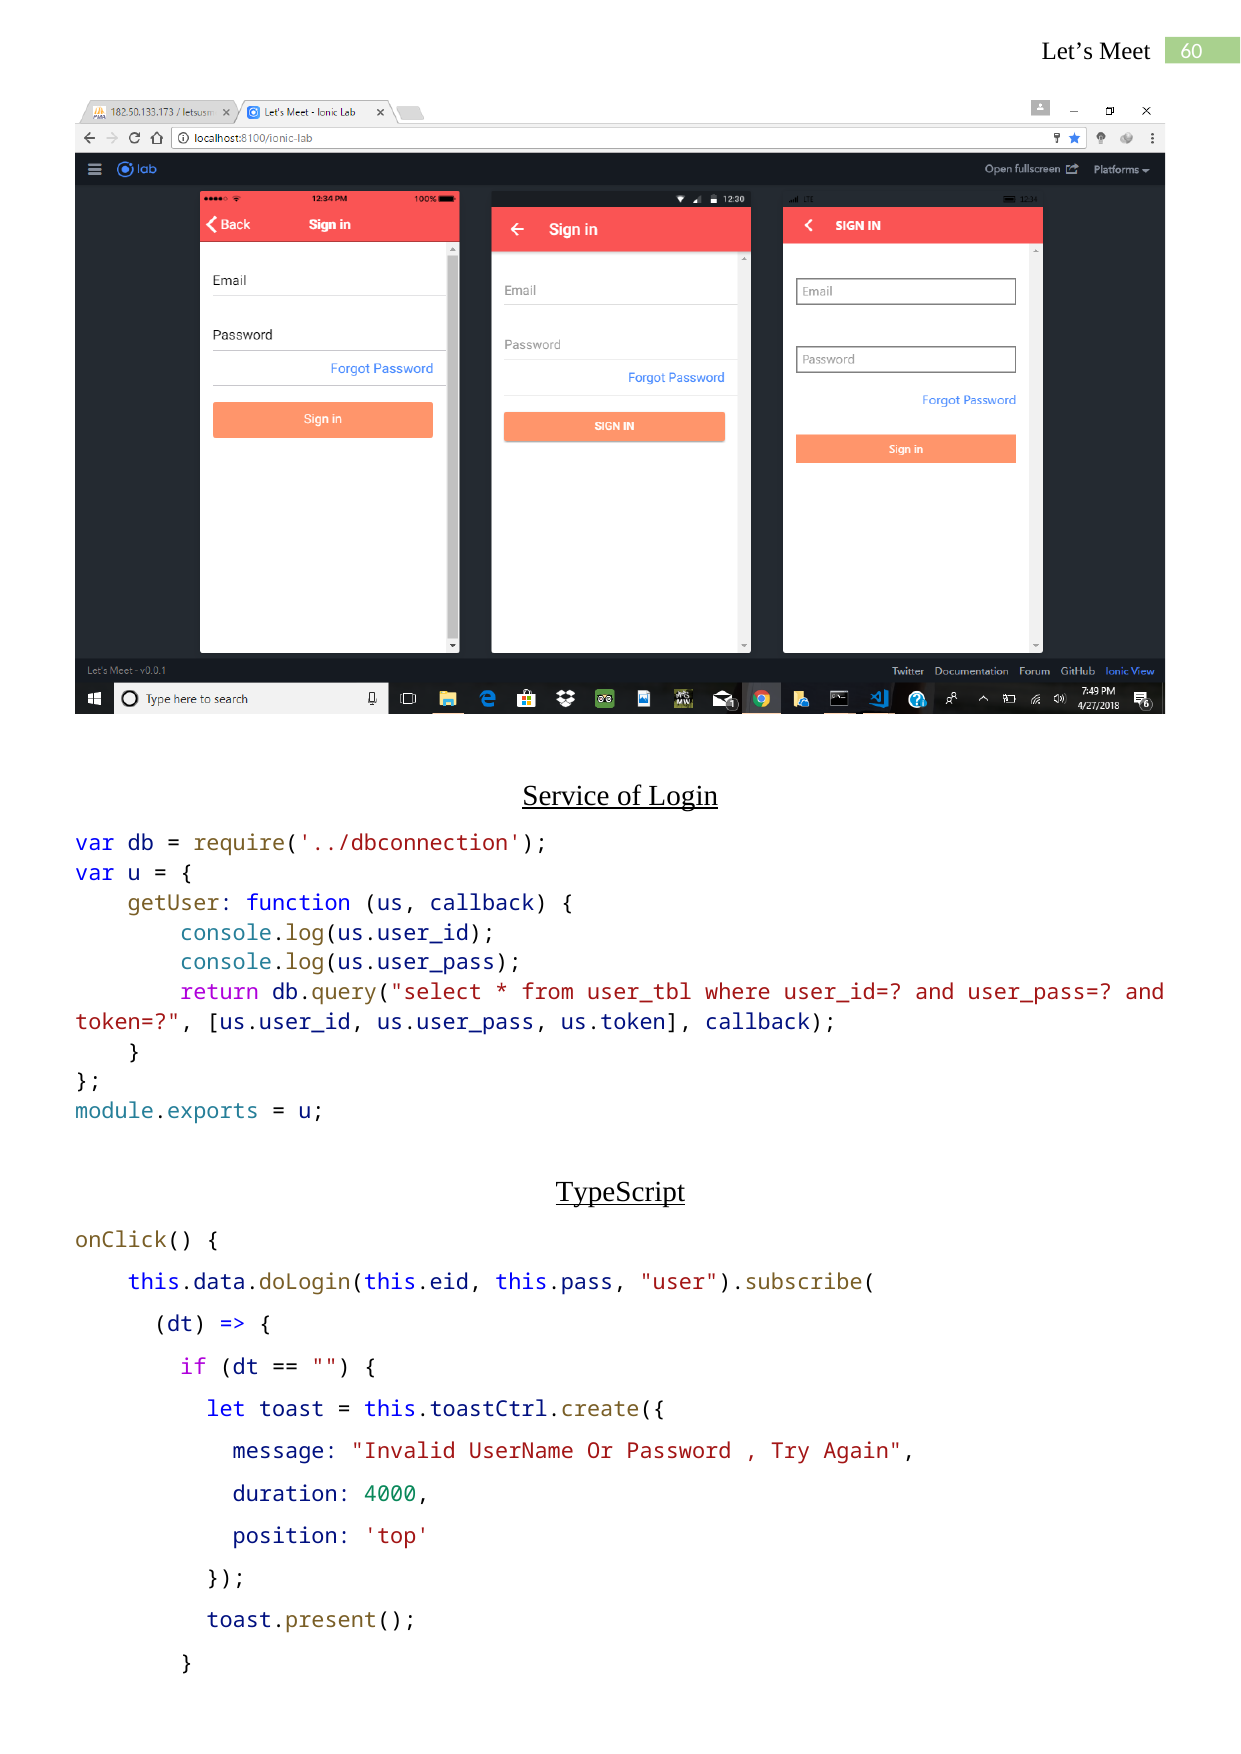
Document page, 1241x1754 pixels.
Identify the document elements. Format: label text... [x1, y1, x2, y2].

picture [75, 100, 1166, 714]
text this.data.doLogin(this.eid, this.pass, "user").subscribe( [75, 1266, 1165, 1296]
text onClick() { [75, 1224, 1165, 1254]
text if (dt == "") { [75, 1351, 1165, 1381]
text module.exports = u; [75, 1095, 1165, 1125]
text duration: 4000, [75, 1478, 1165, 1507]
text } [75, 1647, 1165, 1677]
text Service of Login [75, 778, 1165, 811]
text position: 'top' [75, 1520, 1165, 1550]
text getUser: function (us, callback) { [75, 887, 1165, 917]
text return db.query("select * from user_tbl where user_id=? and user_pass=? and token=?", [us.user_id, us.user_pass, us.token], callback); [75, 976, 1165, 1036]
text console.log(us.user_id); [75, 917, 1165, 946]
text } [75, 1036, 1165, 1066]
text var u = { [75, 857, 1165, 887]
text (dt) => { [75, 1308, 1165, 1338]
text console.log(us.user_pass); [75, 946, 1165, 976]
text message: "Invalid UserName Or Password , Try Again", [75, 1435, 1165, 1465]
text }); [75, 1562, 1165, 1592]
text var db = require('../dbconnection'); [75, 827, 1165, 857]
text toast.present(); [75, 1604, 1165, 1634]
text let toast = this.toastCtrl.create({ [75, 1393, 1165, 1423]
text TypeScript [75, 1174, 1165, 1208]
text }; [75, 1066, 1165, 1095]
